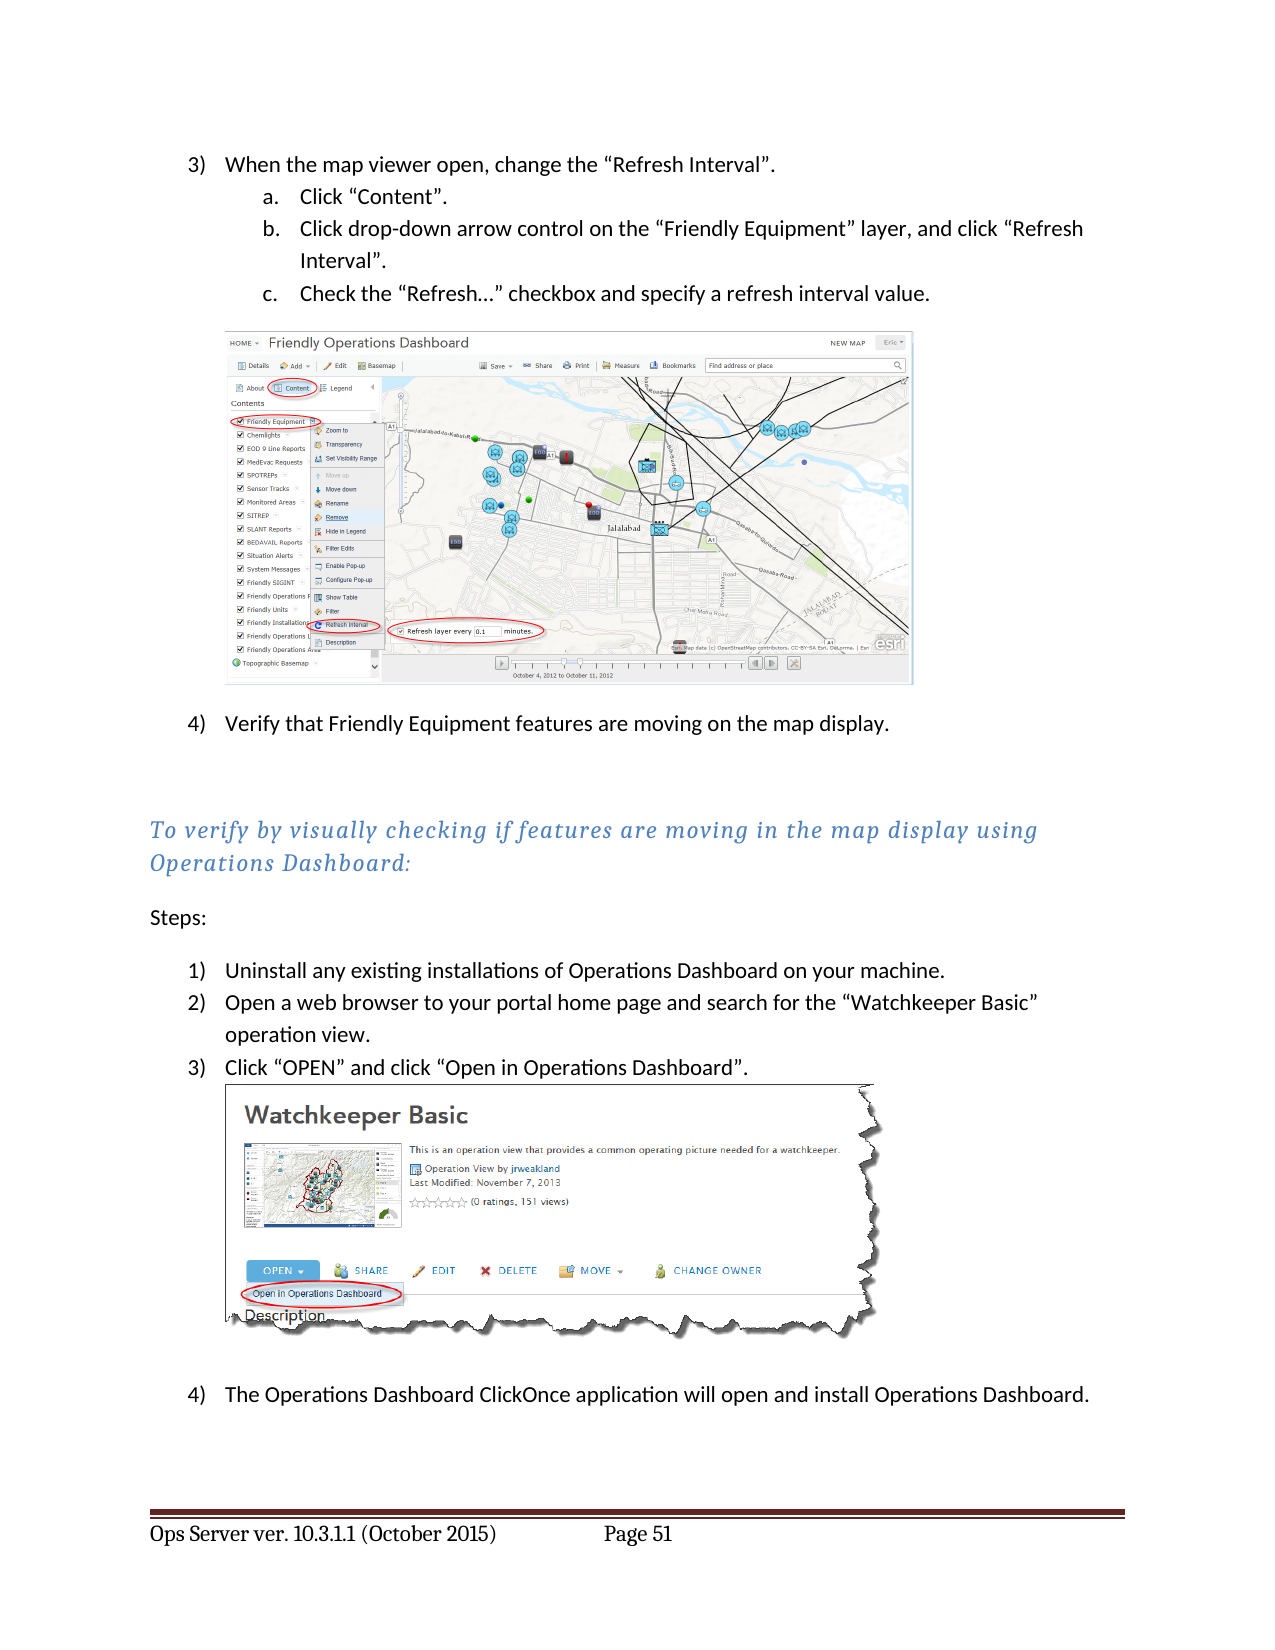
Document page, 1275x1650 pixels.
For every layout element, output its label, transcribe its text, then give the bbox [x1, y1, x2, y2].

subtitle To verify by visually checking if features are moving in the map display using Operations Dashboard: [150, 816, 1125, 878]
picture [225, 331, 914, 685]
list Click “Content”. [262, 182, 1125, 210]
list The Operations Dashboard ClickOnce application will open and install Operations Dashboard. [187, 1380, 1125, 1408]
list Verify that Friendly Equipment features are moving on the map display. [187, 709, 1125, 737]
picture [225, 1084, 894, 1349]
text Steps: [150, 903, 1125, 931]
list Open a web browser to your portal home page and search for the “Watchkeeper Basic” operation view. [187, 988, 1125, 1048]
list Click drop-down arrow control on the “Friendly Equipment” layer, and click “Refresh Interval”. [262, 214, 1125, 274]
list Click “OPEN” and click “Open in Operations Dashboard”. [187, 1053, 1125, 1081]
list When the map viewer open, change the “Refresh Interval”. [187, 150, 1125, 178]
list Uninstall any existing installations of Operations Dashboard on your machine. [187, 956, 1125, 984]
list Check the “Refresh…” checkbox and specify a refresh interval value. [262, 279, 1125, 307]
